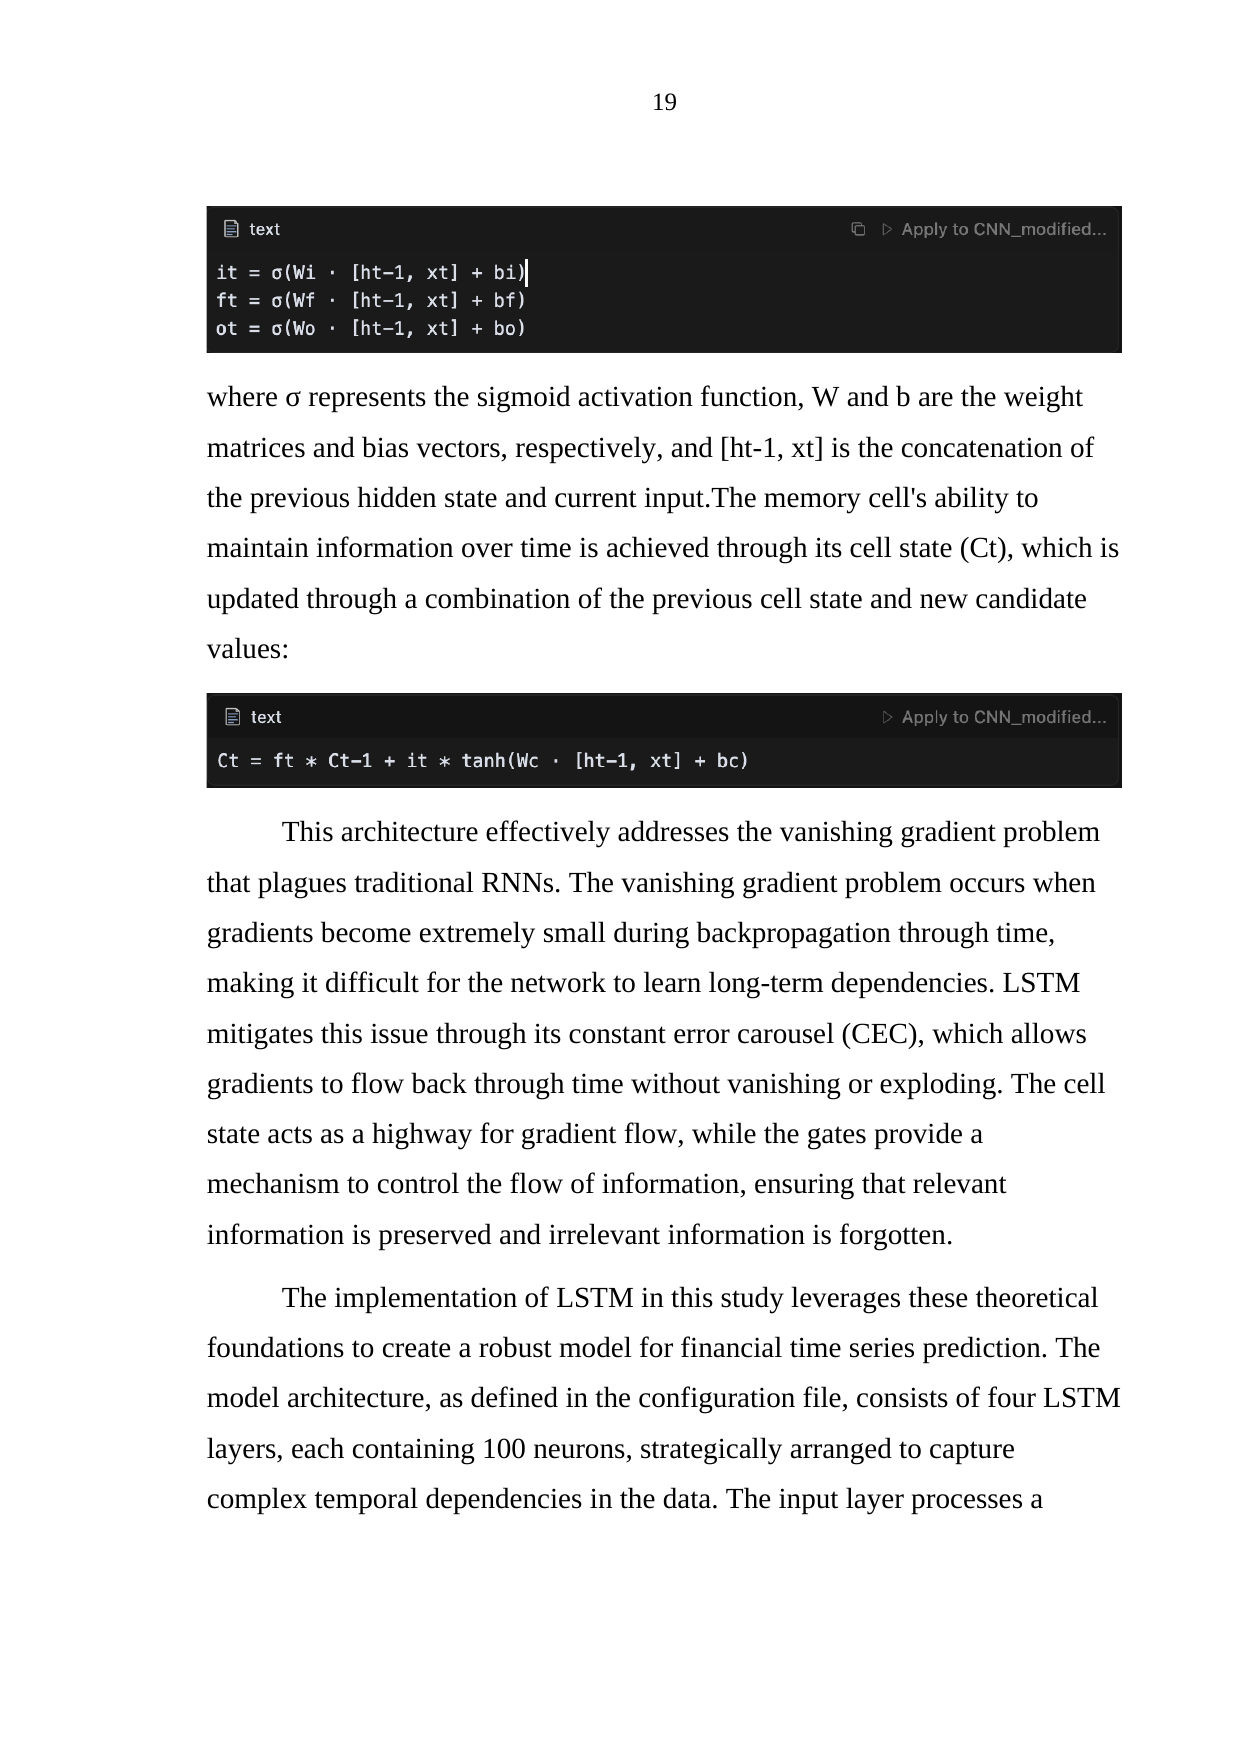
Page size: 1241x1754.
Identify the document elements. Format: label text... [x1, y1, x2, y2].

text This architecture effectively addresses the vanishing gradient problem that plagues traditional RNNs. The vanishing gradient problem occurs when gradients become extremely small during backpropagation through time, making it difficult for the network to learn long-term dependencies. LSTM mitigates this issue through its constant error carousel (CEC), which allows gradients to flow back through time without vanishing or exploding. The cell state acts as a highway for gradient flow, while the gates provide a mechanism to control the flow of information, ensuring that relevant information is preserved and irrelevant information is forgotten. [207, 814, 1122, 1251]
picture [206, 693, 1122, 788]
text where σ represents the sigmoid activation function, W and b are the weight matrices and bias vectors, respectively, and [ht-1, xt] is the concatenation of the previous hidden state and current input.The memory cell's ability to maintain information over time is achieved through its cell state (Ct), which is updated through a combination of the previous cell state and new candidate values: [207, 379, 1122, 664]
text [207, 1280, 1122, 1514]
picture [206, 206, 1122, 353]
